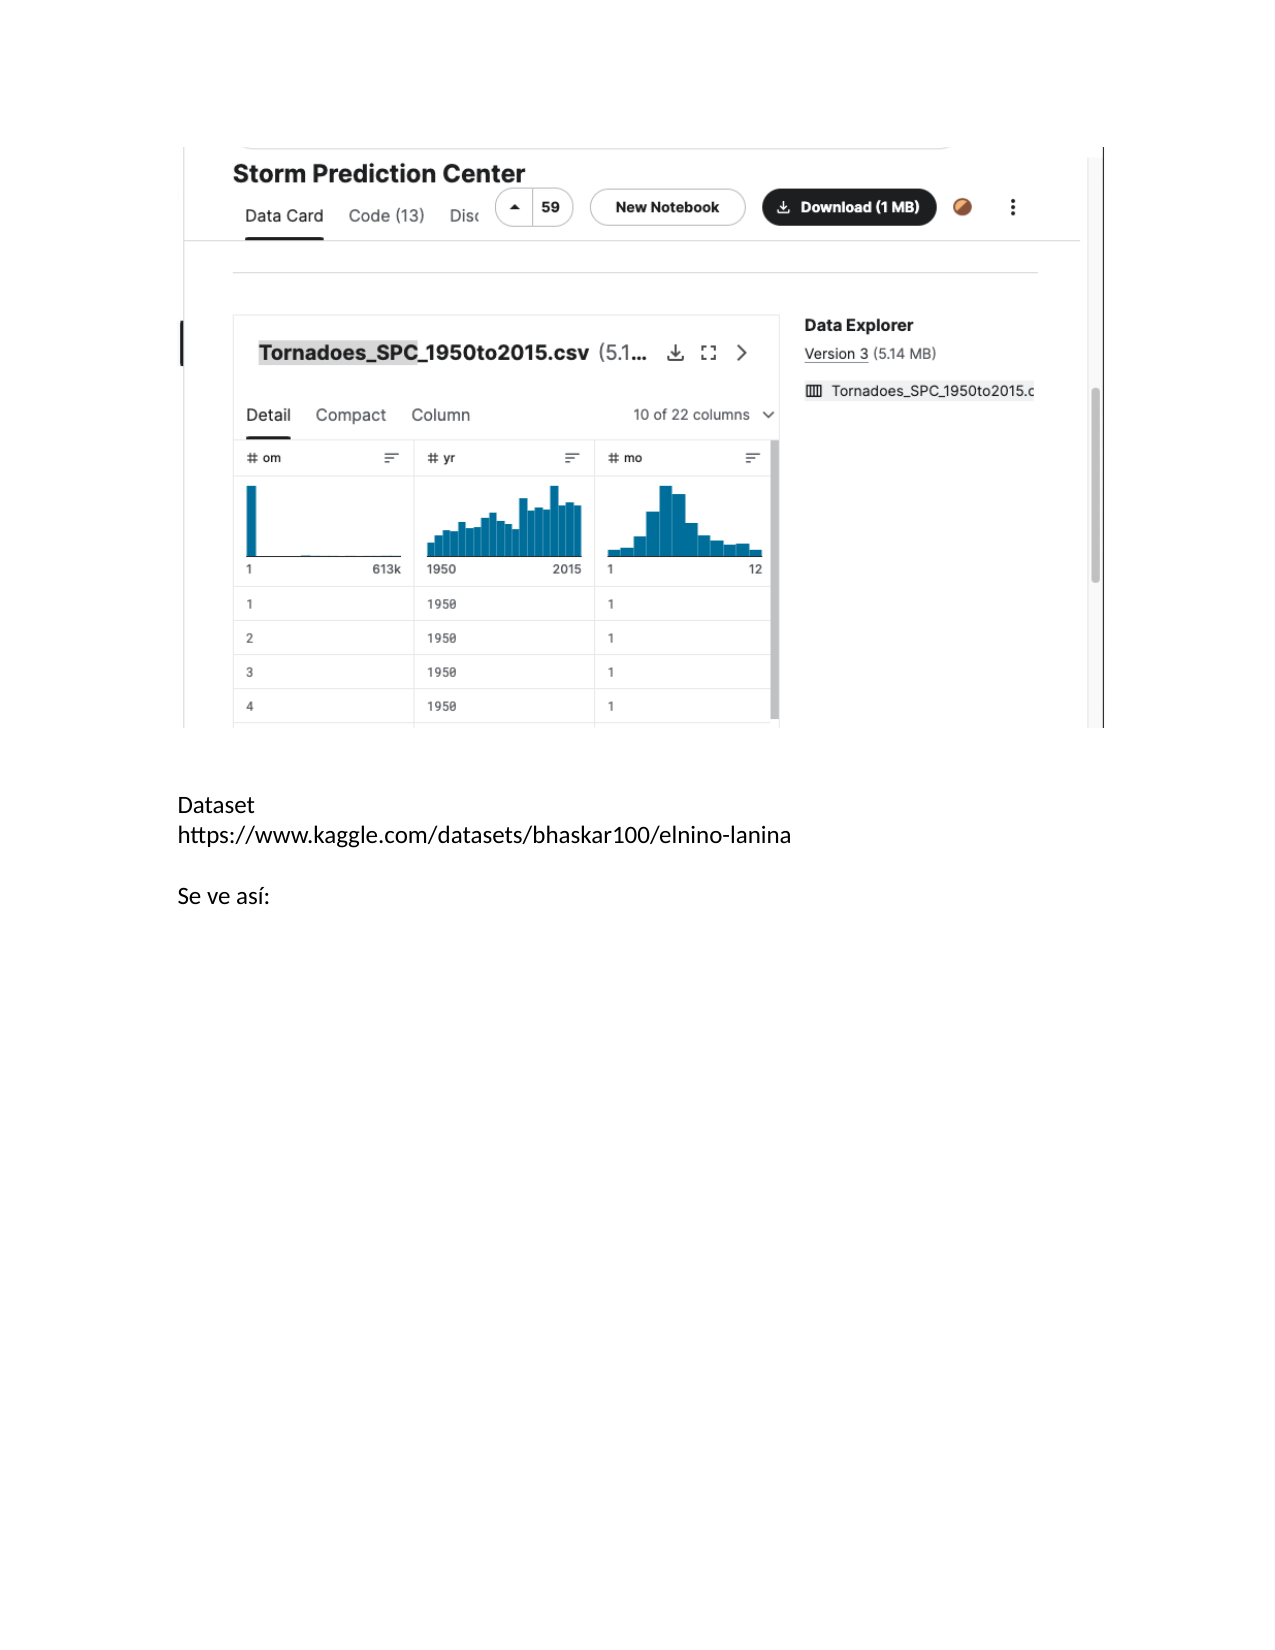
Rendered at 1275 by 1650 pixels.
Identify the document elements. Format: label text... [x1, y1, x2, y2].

text Dataset [177, 789, 1098, 819]
picture [177, 147, 1105, 728]
text https://www.kaggle.com/datasets/bhaskar100/elnino-lanina [177, 819, 1098, 850]
text Se ve así: [177, 881, 1098, 911]
